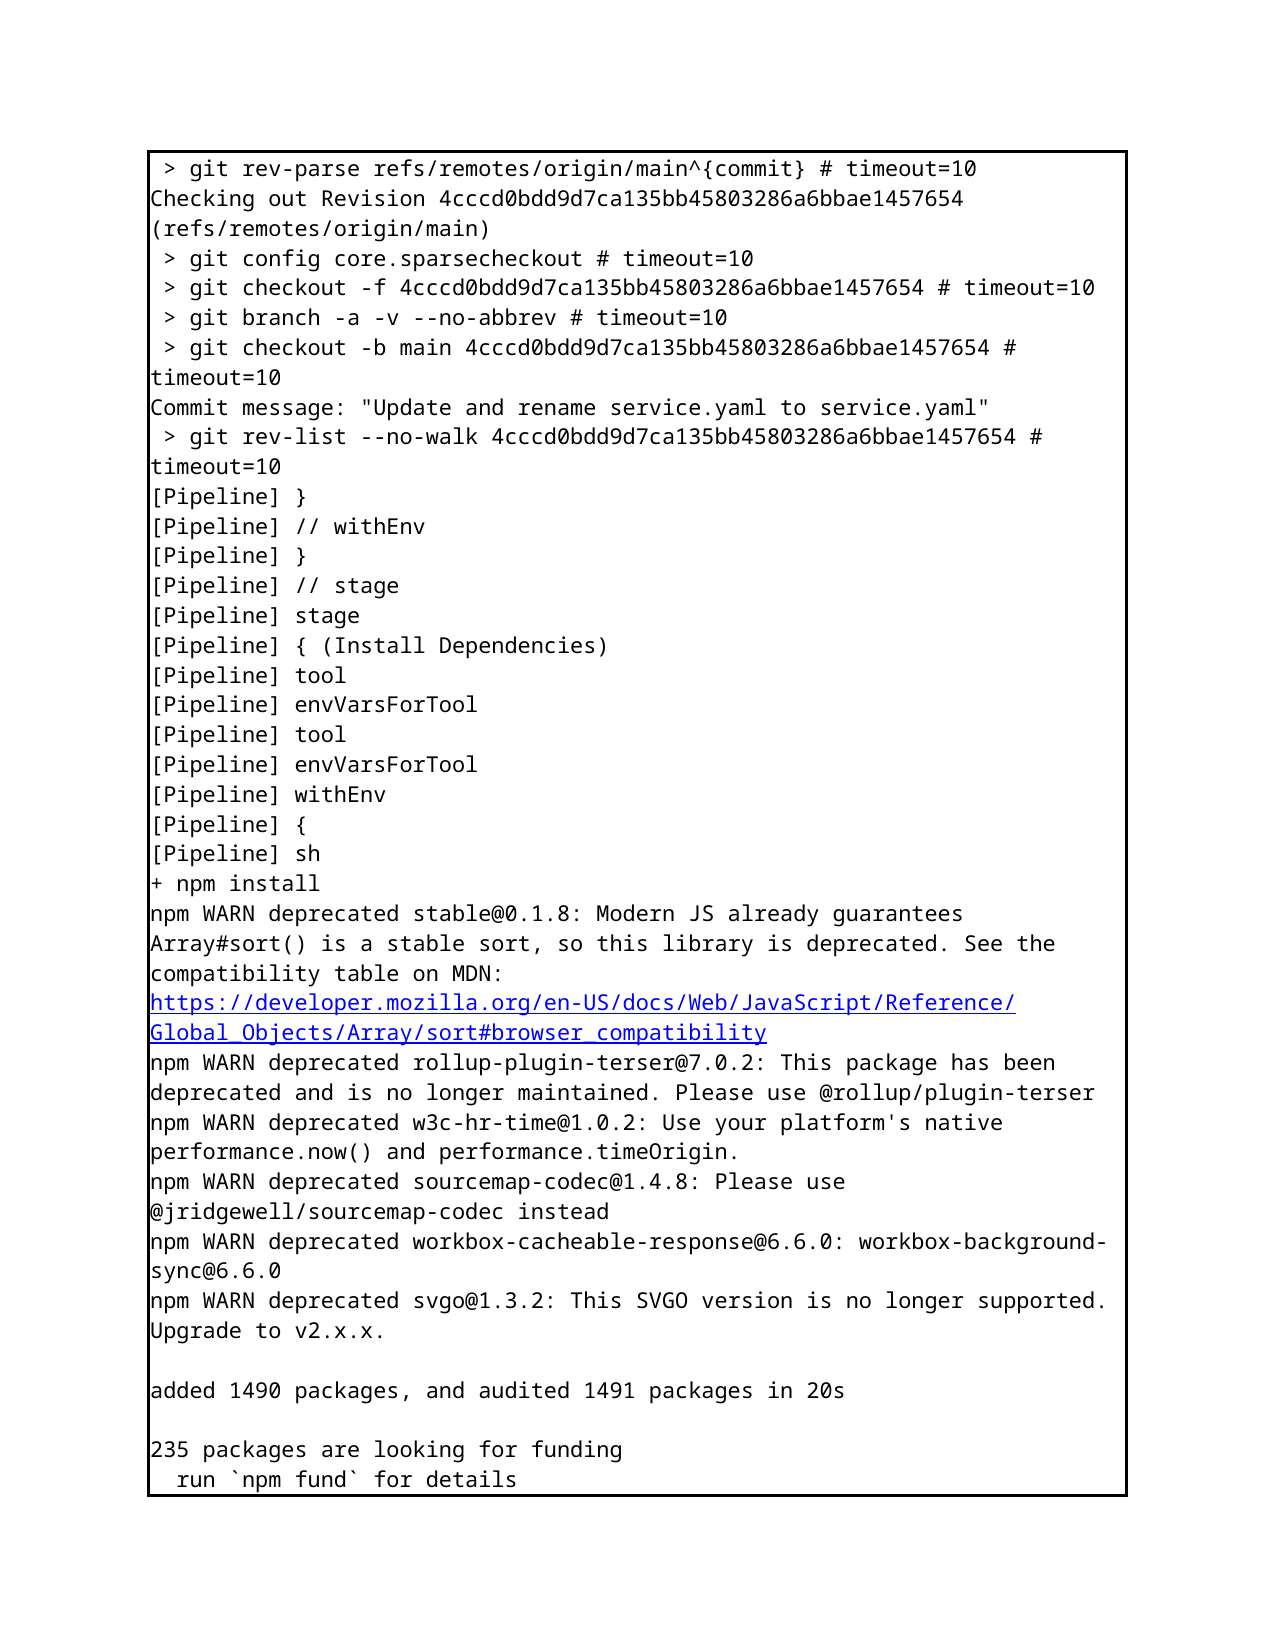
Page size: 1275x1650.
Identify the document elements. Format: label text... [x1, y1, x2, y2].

text > git checkout -b main 4cccd0bdd9d7ca135bb45803286a6bbae1457654 # timeout=10 [150, 332, 1125, 391]
text npm WARN deprecated sourcemap-codec@1.4.8: Please use @jridgewell/sourcemap-codec instead [150, 1166, 1125, 1226]
text 235 packages are looking for funding [150, 1434, 1125, 1461]
text npm WARN deprecated stable@0.1.8: Modern JS already guarantees Array#sort() is a stable sort, so this library is deprecated. See the compatibility table on MDN: https://developer.mozilla.org/en-US/docs/Web/JavaScript/Reference/Global_Objects/Array/sort#browser_compatibility [150, 898, 1125, 1047]
text [Pipeline] { [150, 808, 1125, 838]
text > git rev-parse refs/remotes/origin/main^{commit} # timeout=10 [150, 153, 1125, 183]
text [Pipeline] tool [150, 719, 1125, 749]
text + npm install [150, 868, 1125, 898]
text npm WARN deprecated workbox-cacheable-response@6.6.0: workbox-background-sync@6.6.0 [150, 1226, 1125, 1285]
text [Pipeline] envVarsForTool [150, 689, 1125, 719]
text Checking out Revision 4cccd0bdd9d7ca135bb45803286a6bbae1457654 (refs/remotes/origin/main) [150, 183, 1125, 242]
text [Pipeline] tool [150, 659, 1125, 689]
text > git branch -a -v --no-abbrev # timeout=10 [150, 302, 1125, 332]
text [Pipeline] // withEnv [150, 511, 1125, 540]
text [Pipeline] envVarsForTool [150, 749, 1125, 779]
text [Pipeline] { (Install Dependencies) [150, 630, 1125, 659]
text [Pipeline] withEnv [150, 779, 1125, 808]
text [Pipeline] sh [150, 838, 1125, 868]
text > git rev-list --no-walk 4cccd0bdd9d7ca135bb45803286a6bbae1457654 # timeout=10 [150, 421, 1125, 481]
text [Pipeline] } [150, 481, 1125, 511]
text added 1490 packages, and audited 1491 packages in 20s [150, 1374, 1125, 1404]
text npm WARN deprecated w3c-hr-time@1.0.2: Use your platform's native performance.now() and performance.timeOrigin. [150, 1106, 1125, 1166]
text [Pipeline] stage [150, 600, 1125, 630]
text run `npm fund` for details [150, 1461, 1125, 1494]
text npm WARN deprecated rollup-plugin-terser@7.0.2: This package has been deprecated and is no longer maintained. Please use @rollup/plugin-terser [150, 1047, 1125, 1106]
text [Pipeline] } [150, 540, 1125, 570]
text [Pipeline] // stage [150, 570, 1125, 600]
text > git config core.sparsecheckout # timeout=10 [150, 242, 1125, 272]
text Commit message: "Update and rename service.yaml to service.yaml" [150, 391, 1125, 421]
text npm WARN deprecated svgo@1.3.2: This SVGO version is no longer supported. Upgrade to v2.x.x. [150, 1285, 1125, 1345]
text > git checkout -f 4cccd0bdd9d7ca135bb45803286a6bbae1457654 # timeout=10 [150, 272, 1125, 302]
